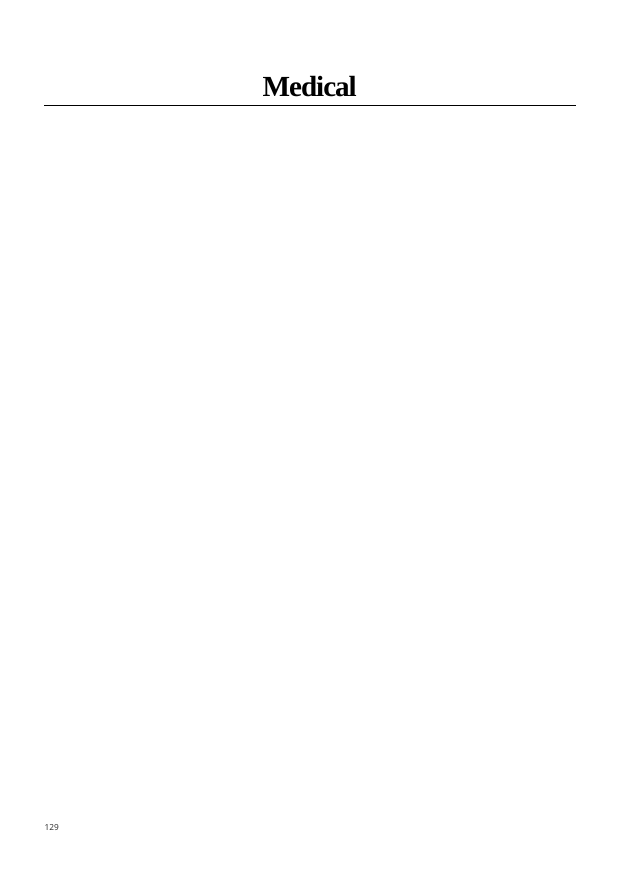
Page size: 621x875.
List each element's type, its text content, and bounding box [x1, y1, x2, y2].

subtitle Medical [44, 69, 576, 105]
